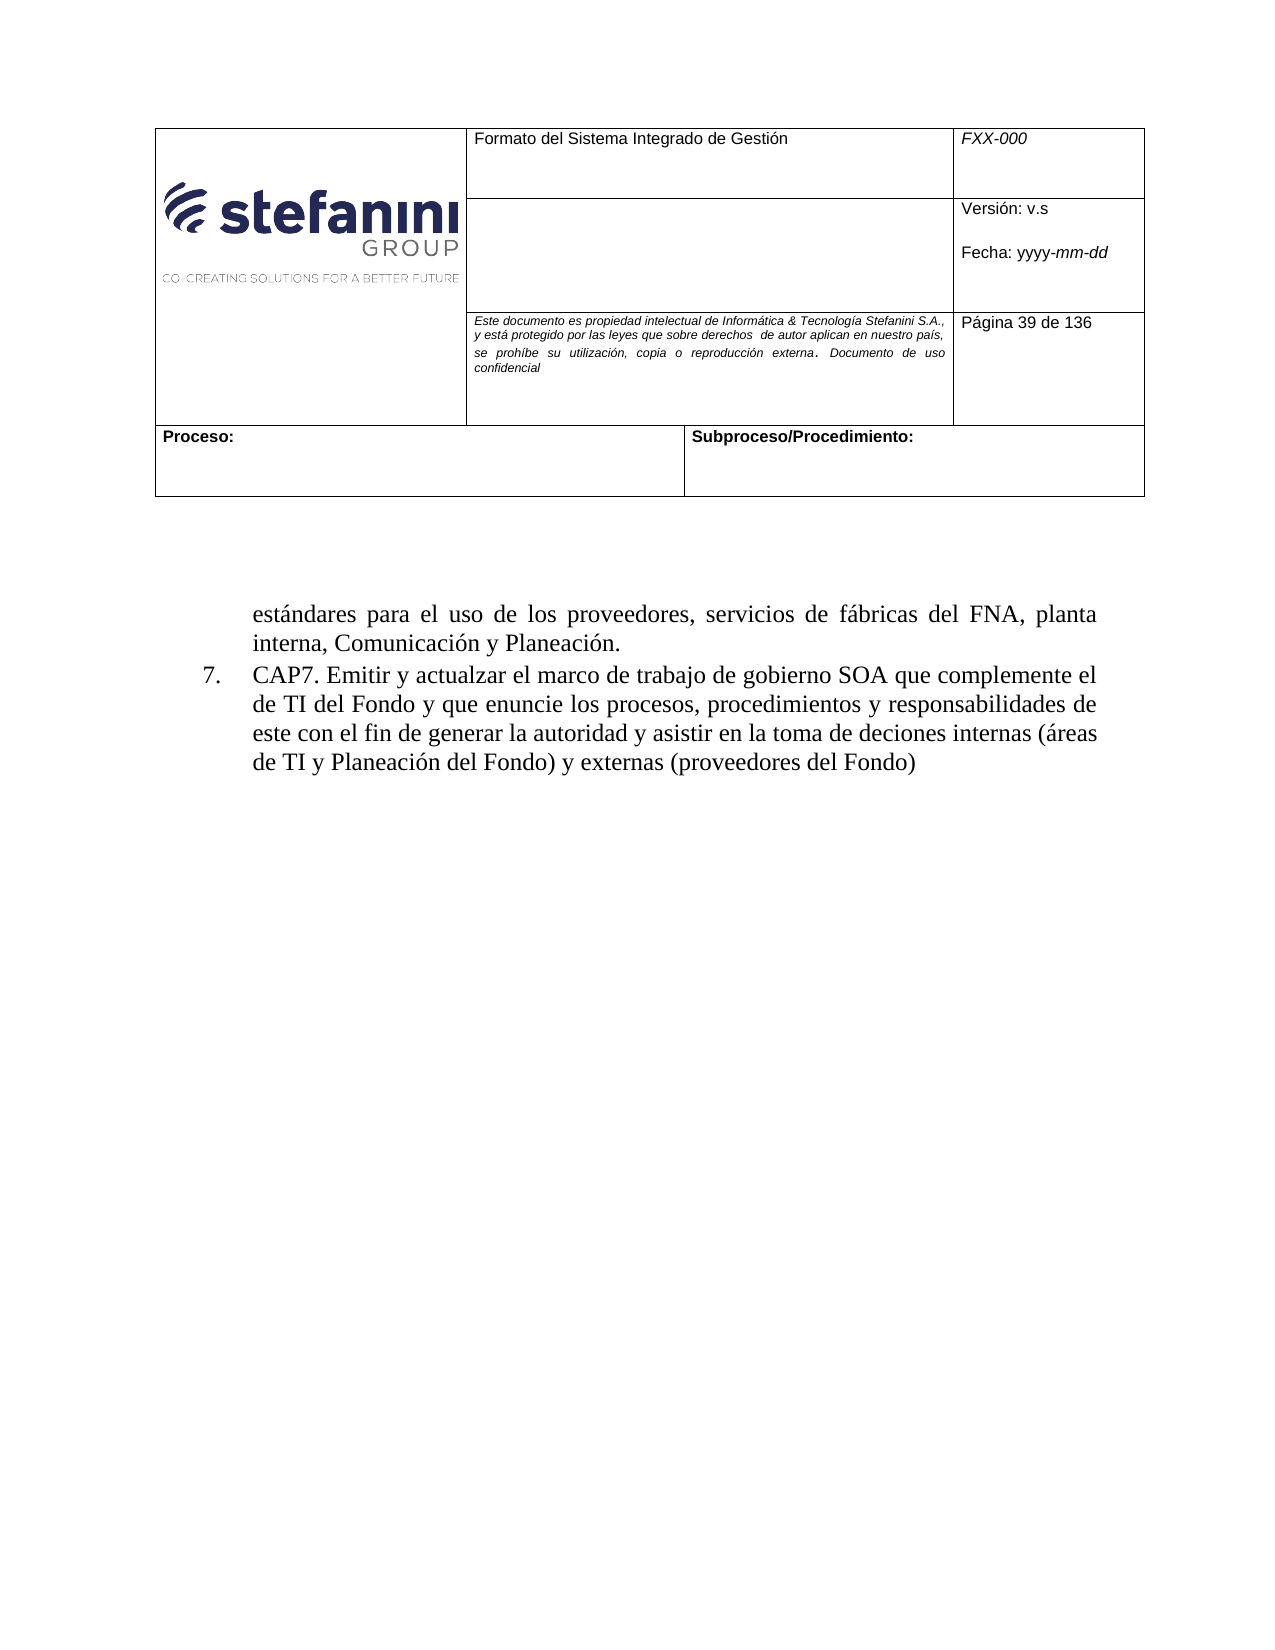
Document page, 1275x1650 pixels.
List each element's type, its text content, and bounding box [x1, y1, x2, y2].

picture [162, 182, 460, 286]
list CAP7. Emitir y actualzar el marco de trabajo de gobierno SOA que complemente el de TI del Fondo y que enuncie los procesos, procedimientos y responsabilidades de este con el fin de generar la autoridad y asistir en la toma de deciones internas (áreas de TI y Planeación del Fondo) y externas (proveedores del Fondo) [202, 661, 1098, 776]
list CAP6. Emitir y gestionar los contenidos de documentación técnica, como principios, restricciones tecnológicas, marcos de trabajo, normas, diseños, y estándares para el uso de los proveedores, servicios de fábricas del FNA, planta interna, Comunicación y Planeación. [202, 599, 1098, 657]
